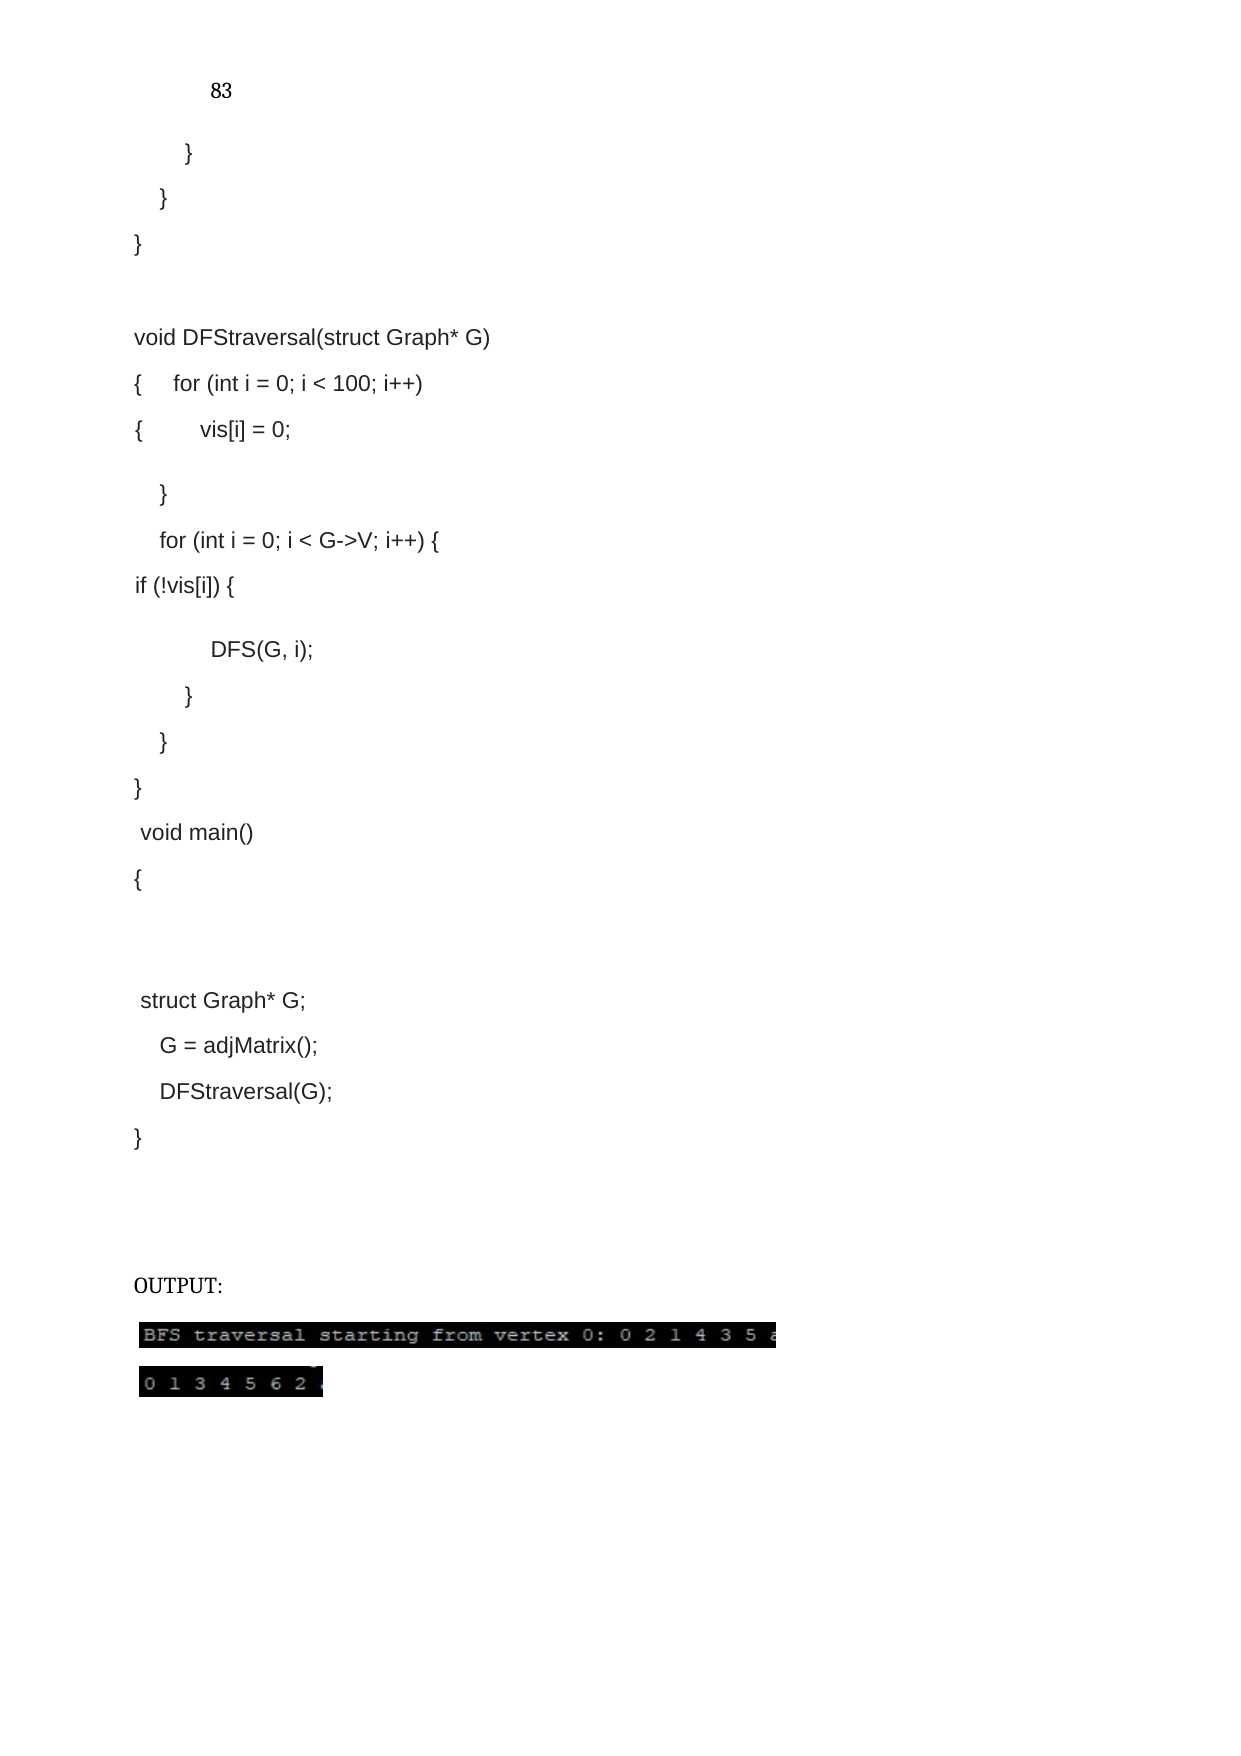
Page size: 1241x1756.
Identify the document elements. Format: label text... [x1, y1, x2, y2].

text for (int i = 0; i < G->V; i++) { if (!vis[i]) { [134, 527, 458, 598]
text void main() [134, 820, 1138, 846]
text DFS(G, i); [134, 637, 1138, 663]
text } [134, 729, 1138, 754]
text OUTPUT: [134, 1273, 1138, 1299]
text { [134, 866, 1138, 892]
text G = adjMatrix(); [134, 1033, 1138, 1059]
text } [134, 139, 1138, 165]
text struct Graph* G; [134, 988, 1138, 1013]
text } [134, 1125, 1138, 1151]
text } [134, 481, 1138, 507]
picture [139, 1366, 323, 1397]
text } [134, 683, 1138, 709]
text } [134, 185, 1138, 211]
text { for (int i = 0; i < 100; i++) { vis[i] = 0; [134, 370, 431, 442]
text void DFStraversal(struct Graph* G) [134, 325, 1138, 350]
text DFStraversal(G); [134, 1079, 1138, 1105]
text } [134, 231, 1138, 257]
text } [134, 774, 1138, 800]
picture [139, 1322, 776, 1348]
